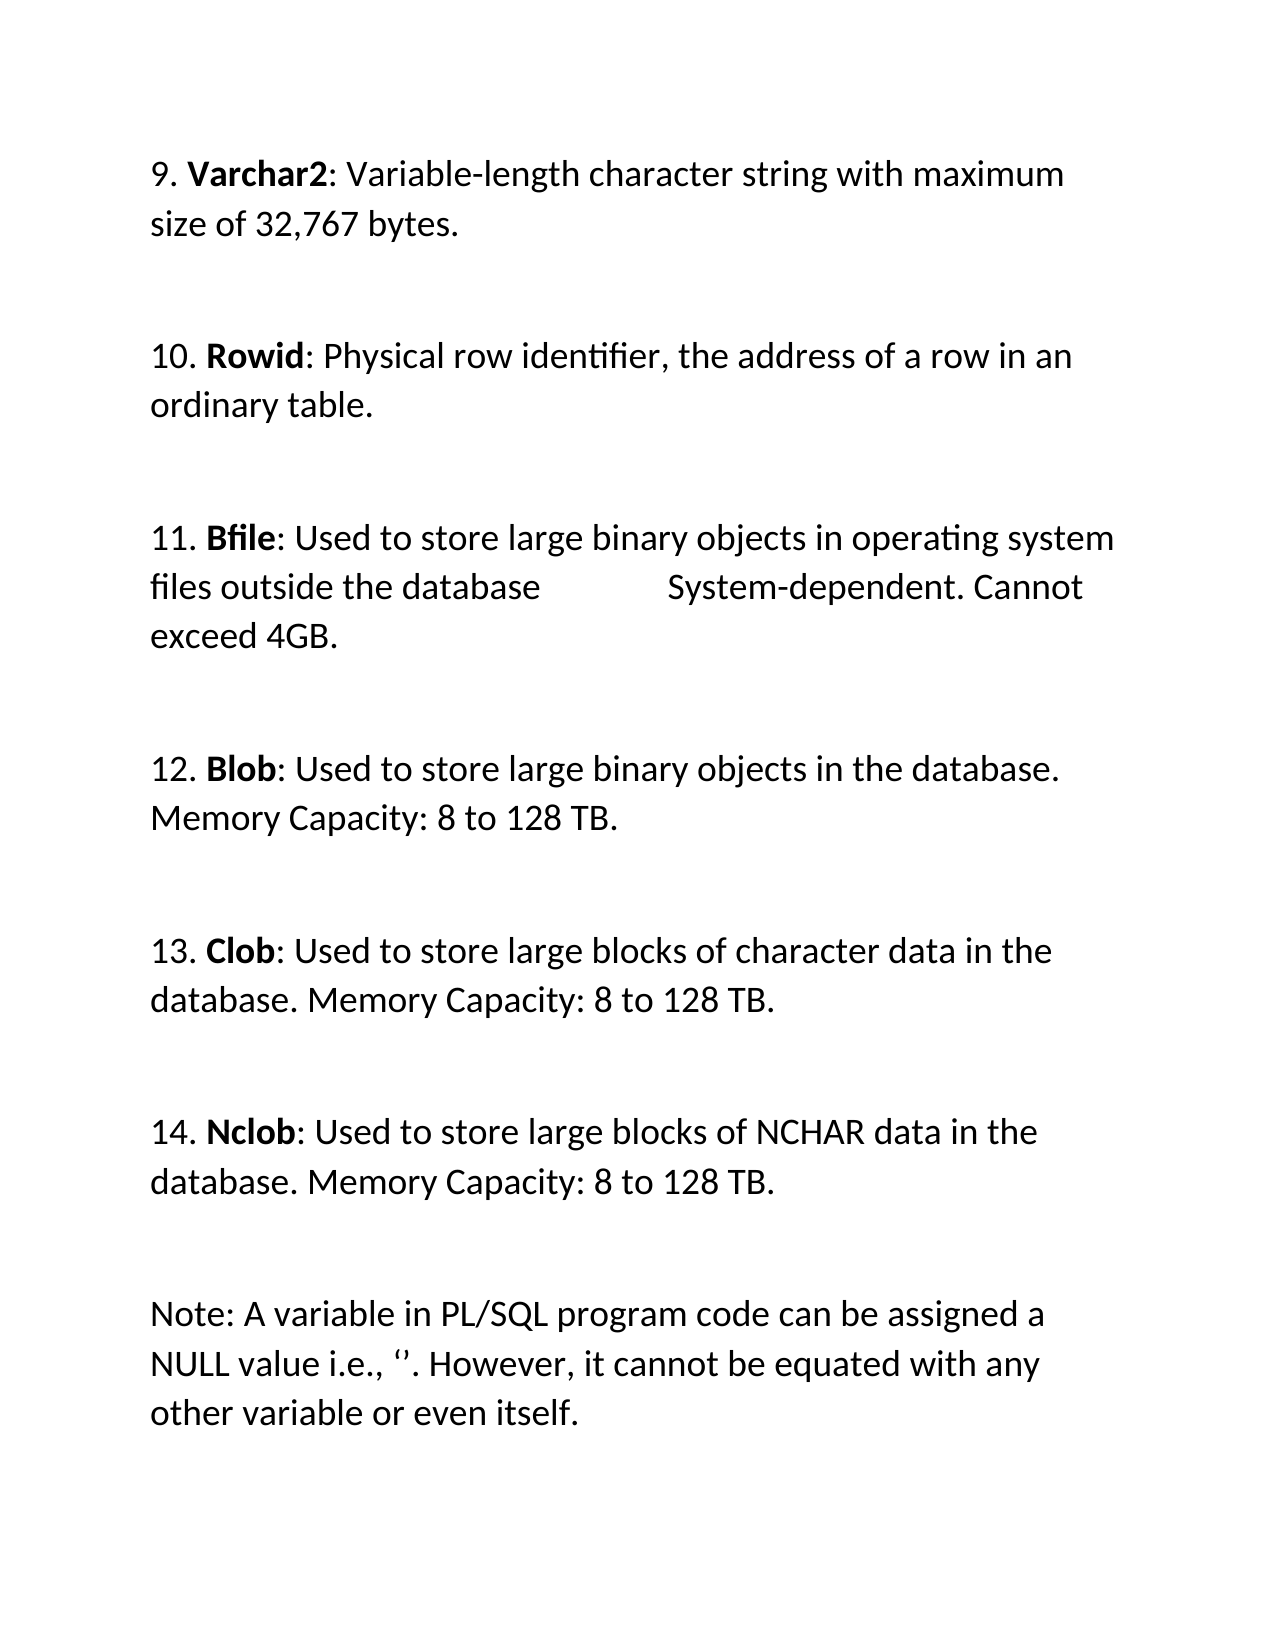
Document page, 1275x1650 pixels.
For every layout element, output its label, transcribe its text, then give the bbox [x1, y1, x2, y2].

text 14. Nclob: Used to store large blocks of NCHAR data in the database. Memory Capacity: 8 to 128 TB. [150, 1108, 1125, 1204]
text Note: A variable in PL/SQL program code can be assigned a NULL value i.e., ‘’. However, it cannot be equated with any other variable or even itself. [150, 1290, 1125, 1435]
text 10. Rowid: Physical row identifier, the address of a row in an ordinary table. [150, 332, 1125, 427]
text 9. Varchar2: Variable-length character string with maximum size of 32,767 bytes. [150, 150, 1125, 245]
text 13. Clob: Used to store large blocks of character data in the database. Memory Capacity: 8 to 128 TB. [150, 927, 1125, 1022]
text 11. Bfile: Used to store large binary objects in operating system files outside the database System-dependent. Cannot exceed 4GB. [150, 513, 1125, 658]
text 12. Blob: Used to store large binary objects in the database. Memory Capacity: 8 to 128 TB. [150, 745, 1125, 840]
